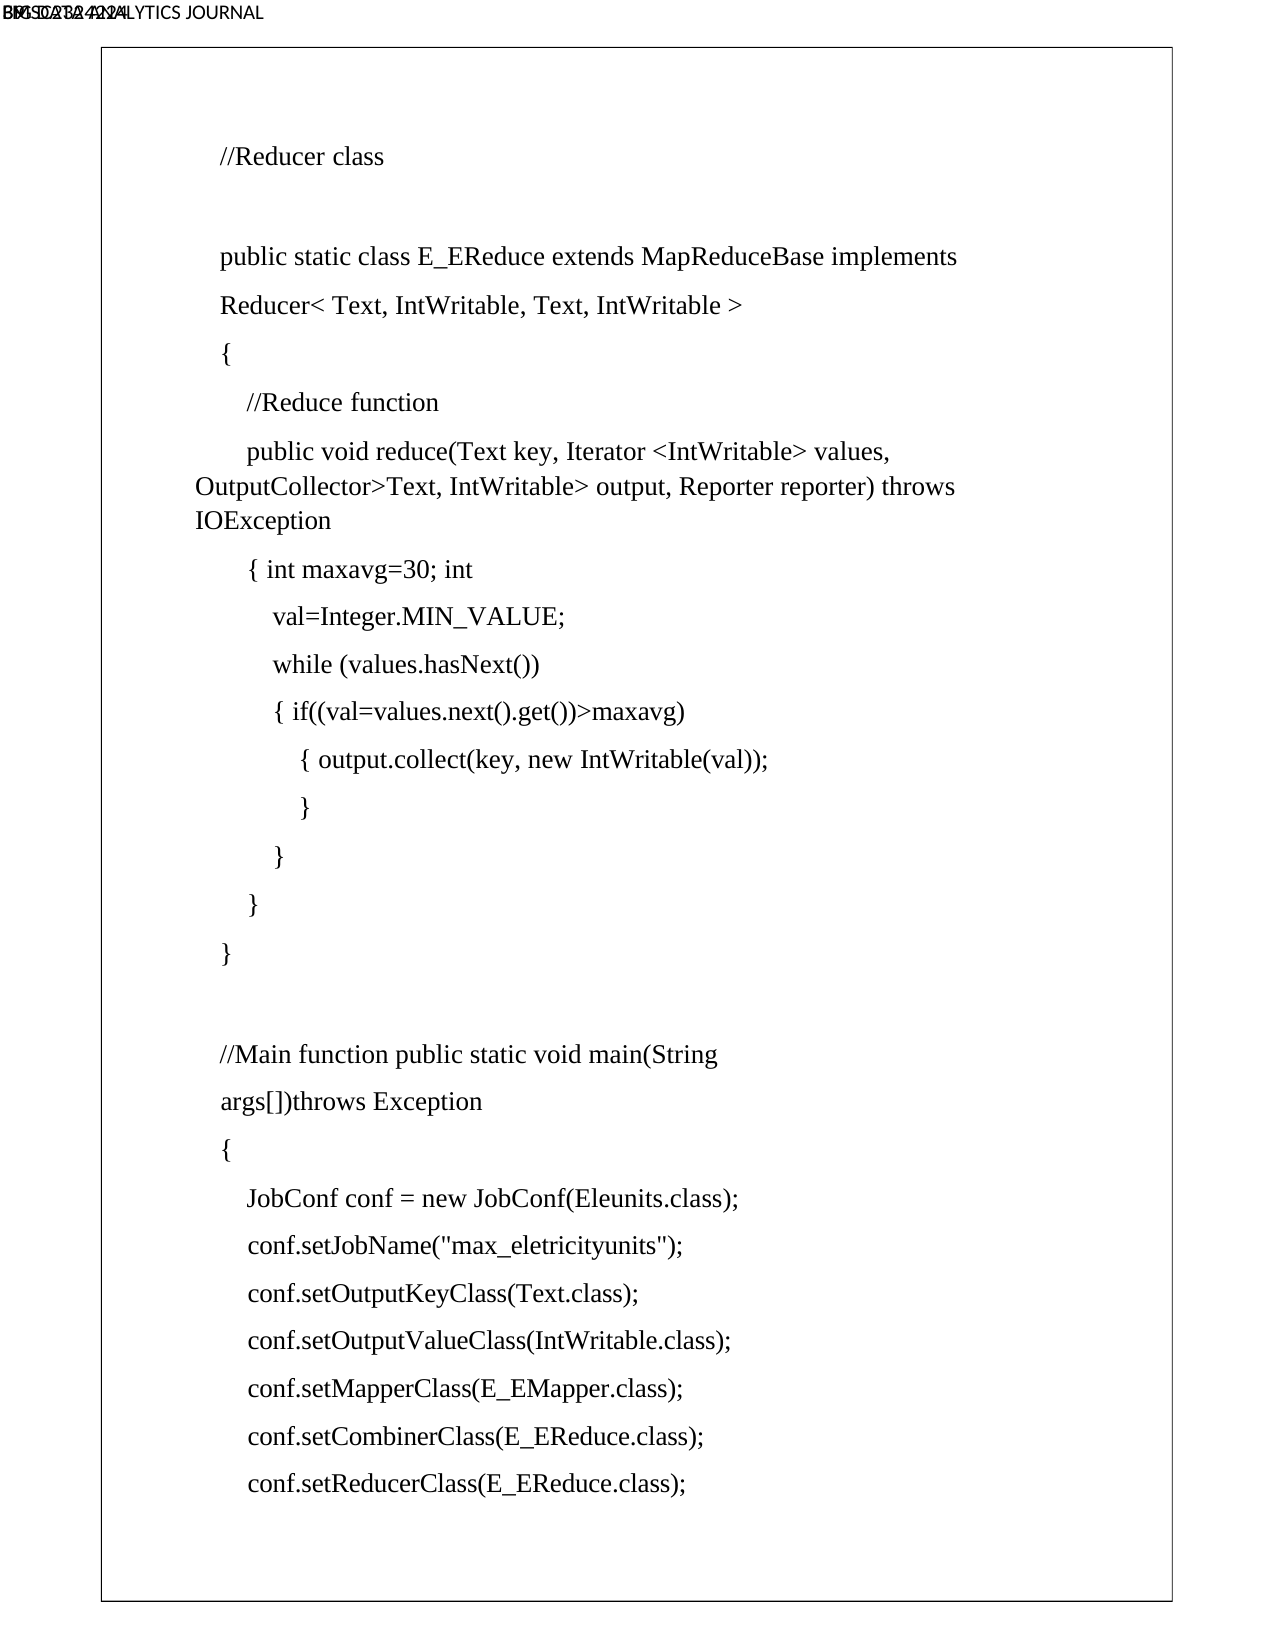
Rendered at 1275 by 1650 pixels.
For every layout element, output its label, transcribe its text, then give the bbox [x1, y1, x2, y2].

text public void reduce(Text key, Iterator <IntWritable> values, OutputCollector>Text, IntWritable> output, Reporter reporter) throws IOException [195, 436, 1072, 535]
text { if((val=values.next().get())>maxavg) [272, 696, 1125, 726]
text //Main function public static void main(String args[])throws Exception [219, 1038, 799, 1116]
text { output.collect(key, new IntWritable(val)); [298, 743, 1125, 774]
text public static class E_EReduce extends MapReduceBase implements Reducer< Text, IntWritable, Text, IntWritable > [219, 239, 1059, 320]
text } [219, 938, 1125, 969]
text //Reduce function [246, 386, 1125, 418]
text { [219, 1133, 1125, 1164]
text { int maxavg=30; int val=Integer.MIN_VALUE; while (values.hasNext()) [247, 553, 586, 679]
text } [247, 889, 1125, 920]
text { [219, 338, 1125, 369]
text } [298, 791, 1125, 822]
text JobConf conf = new JobConf(Eleunits.class); conf.setJobName("max_eletricityunits"); conf.setOutputKeyClass(Text.class); conf.setOutputValueClass(IntWritable.class); conf.setMapperClass(E_EMapper.class); conf.setCombinerClass(E_EReduce.class); conf.setReducerClass(E_EReduce.class); [246, 1182, 1072, 1498]
text //Reducer class [219, 140, 1125, 171]
text } [272, 840, 1125, 871]
